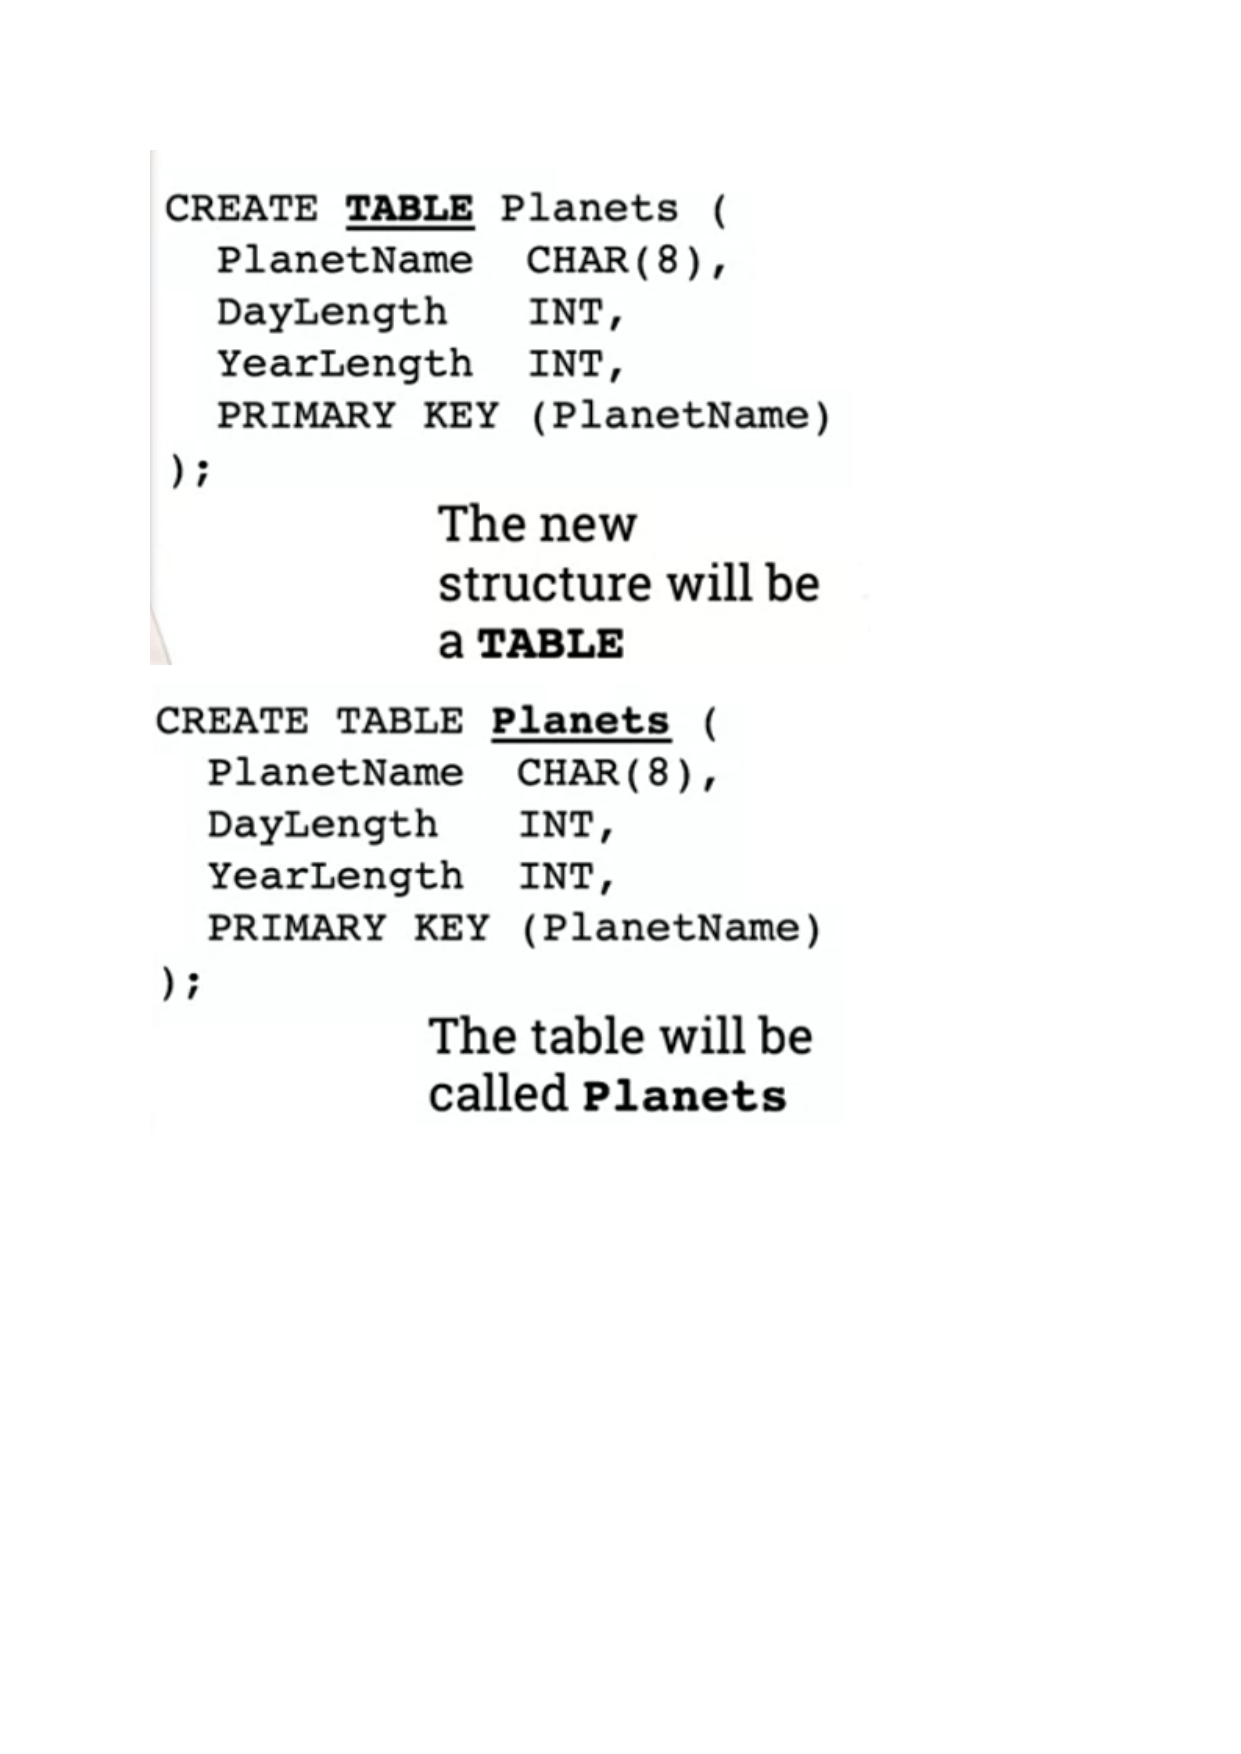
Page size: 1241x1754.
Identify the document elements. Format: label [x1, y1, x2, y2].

picture [150, 683, 846, 1135]
picture [150, 150, 871, 665]
